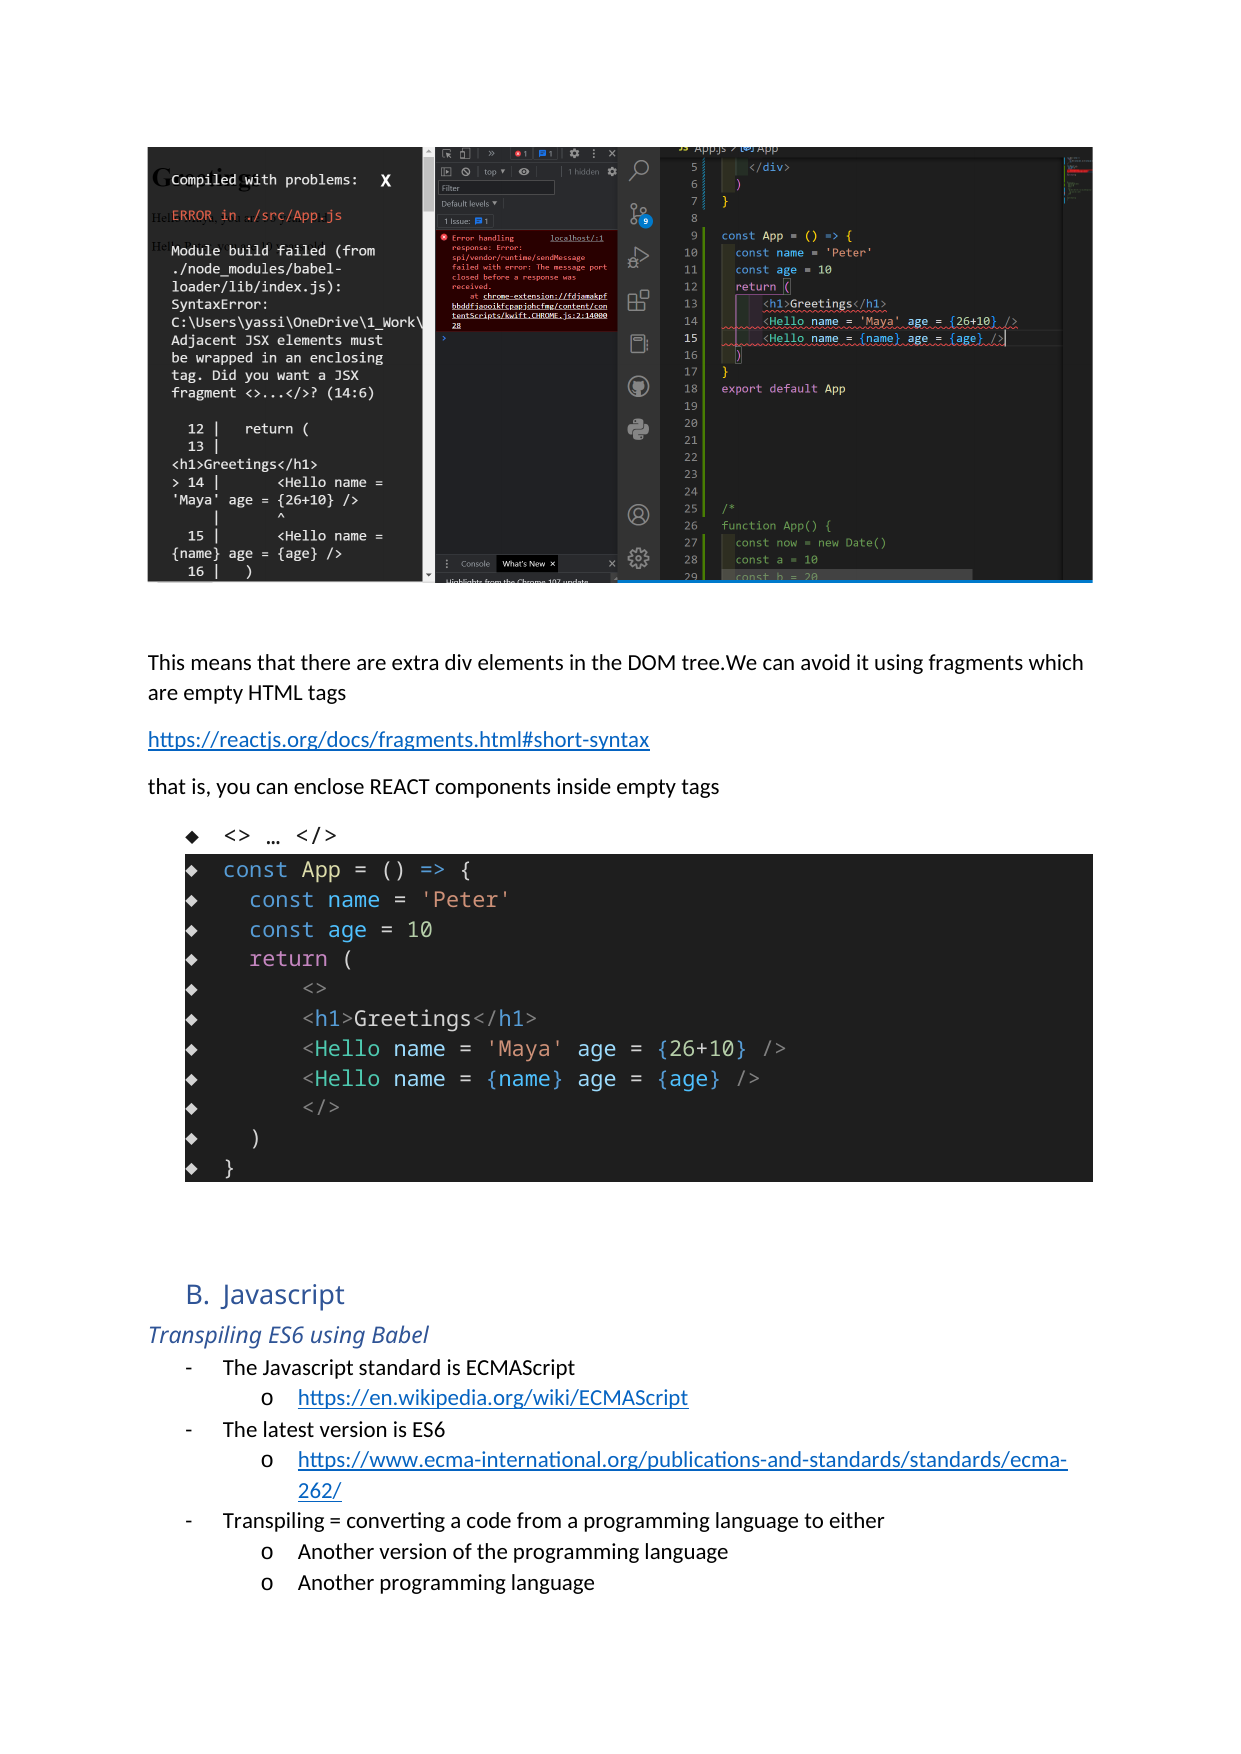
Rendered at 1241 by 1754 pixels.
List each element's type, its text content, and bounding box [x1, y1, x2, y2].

list Another version of the programming language [260, 1537, 1093, 1566]
text that is, you can enclose REACT components inside empty tags [148, 772, 1093, 800]
list } [185, 1152, 1093, 1182]
list const age = 10 [185, 914, 1093, 943]
list <> … </> [185, 819, 1093, 851]
list const App = () => { [185, 854, 1093, 884]
text https://reactjs.org/docs/fragments.html#short-syntax [148, 725, 1093, 753]
list <Hello name = {name} age = {age} /> [185, 1063, 1093, 1092]
list <> [185, 973, 1093, 1003]
picture [147, 147, 1093, 583]
subtitle Transpiling ES6 using Babel [148, 1319, 1093, 1351]
list return ( [185, 943, 1093, 973]
list The latest version is ES6 [185, 1415, 1093, 1443]
list https://www.ecma-international.org/publications-and-standards/standards/ecma-262/ [260, 1445, 1093, 1504]
list <h1>Greetings</h1> [185, 1003, 1093, 1033]
list </> [185, 1092, 1093, 1122]
list The Javascript standard is ECMAScript [185, 1353, 1093, 1381]
list Transpiling = converting a code from a programming language to either [185, 1507, 1093, 1535]
list https://en.wikipedia.org/wiki/ECMAScript [260, 1383, 1093, 1413]
list <Hello name = 'Maya' age = {26+10} /> [185, 1033, 1093, 1063]
list const name = 'Peter' [185, 884, 1093, 914]
text This means that there are extra div elements in the DOM tree.We can avoid it using fragments which are empty HTML tags [148, 648, 1093, 706]
subtitle Javascript [185, 1276, 1093, 1312]
list ) [185, 1122, 1093, 1152]
list Another programming language [260, 1568, 1093, 1597]
